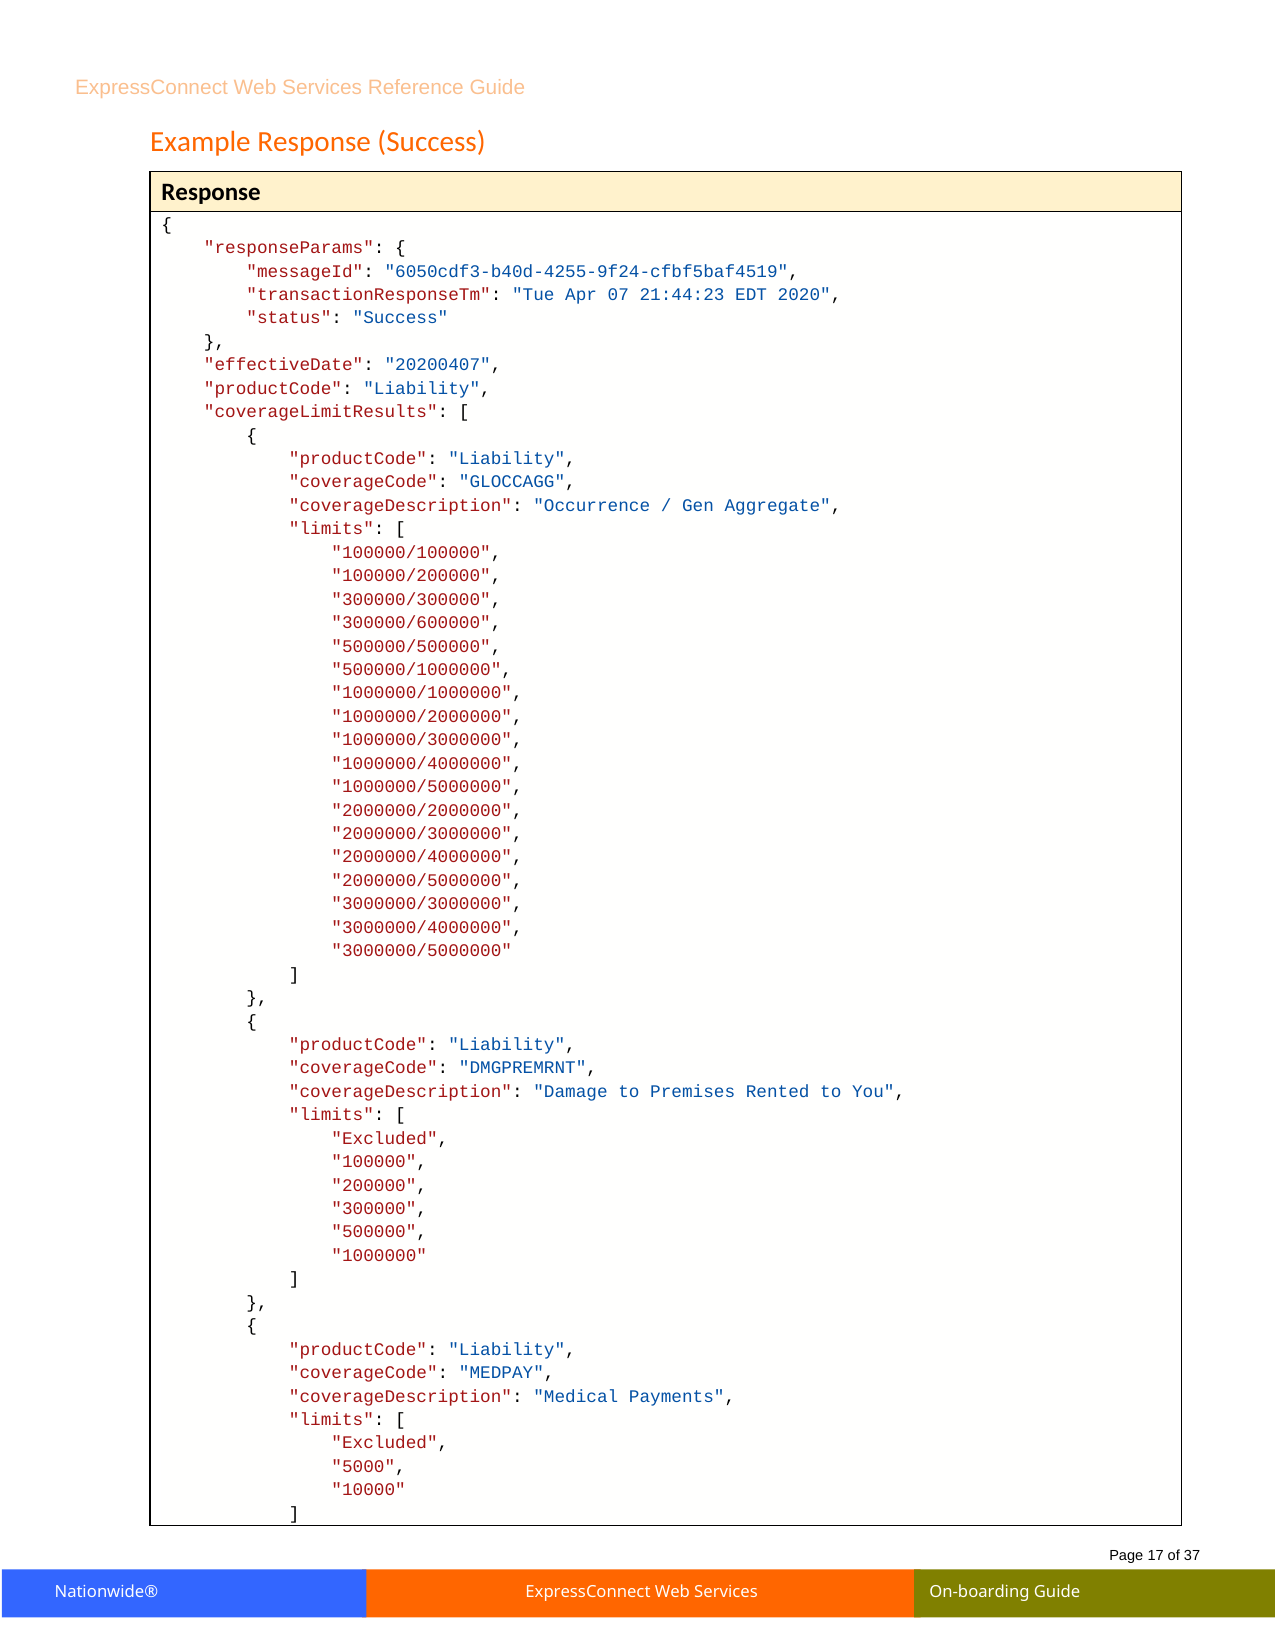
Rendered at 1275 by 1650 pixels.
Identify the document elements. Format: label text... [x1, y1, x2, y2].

table_header Response [151, 172, 1181, 211]
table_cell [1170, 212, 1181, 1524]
subtitle Example Response (Success) [150, 123, 1200, 158]
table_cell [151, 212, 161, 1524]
